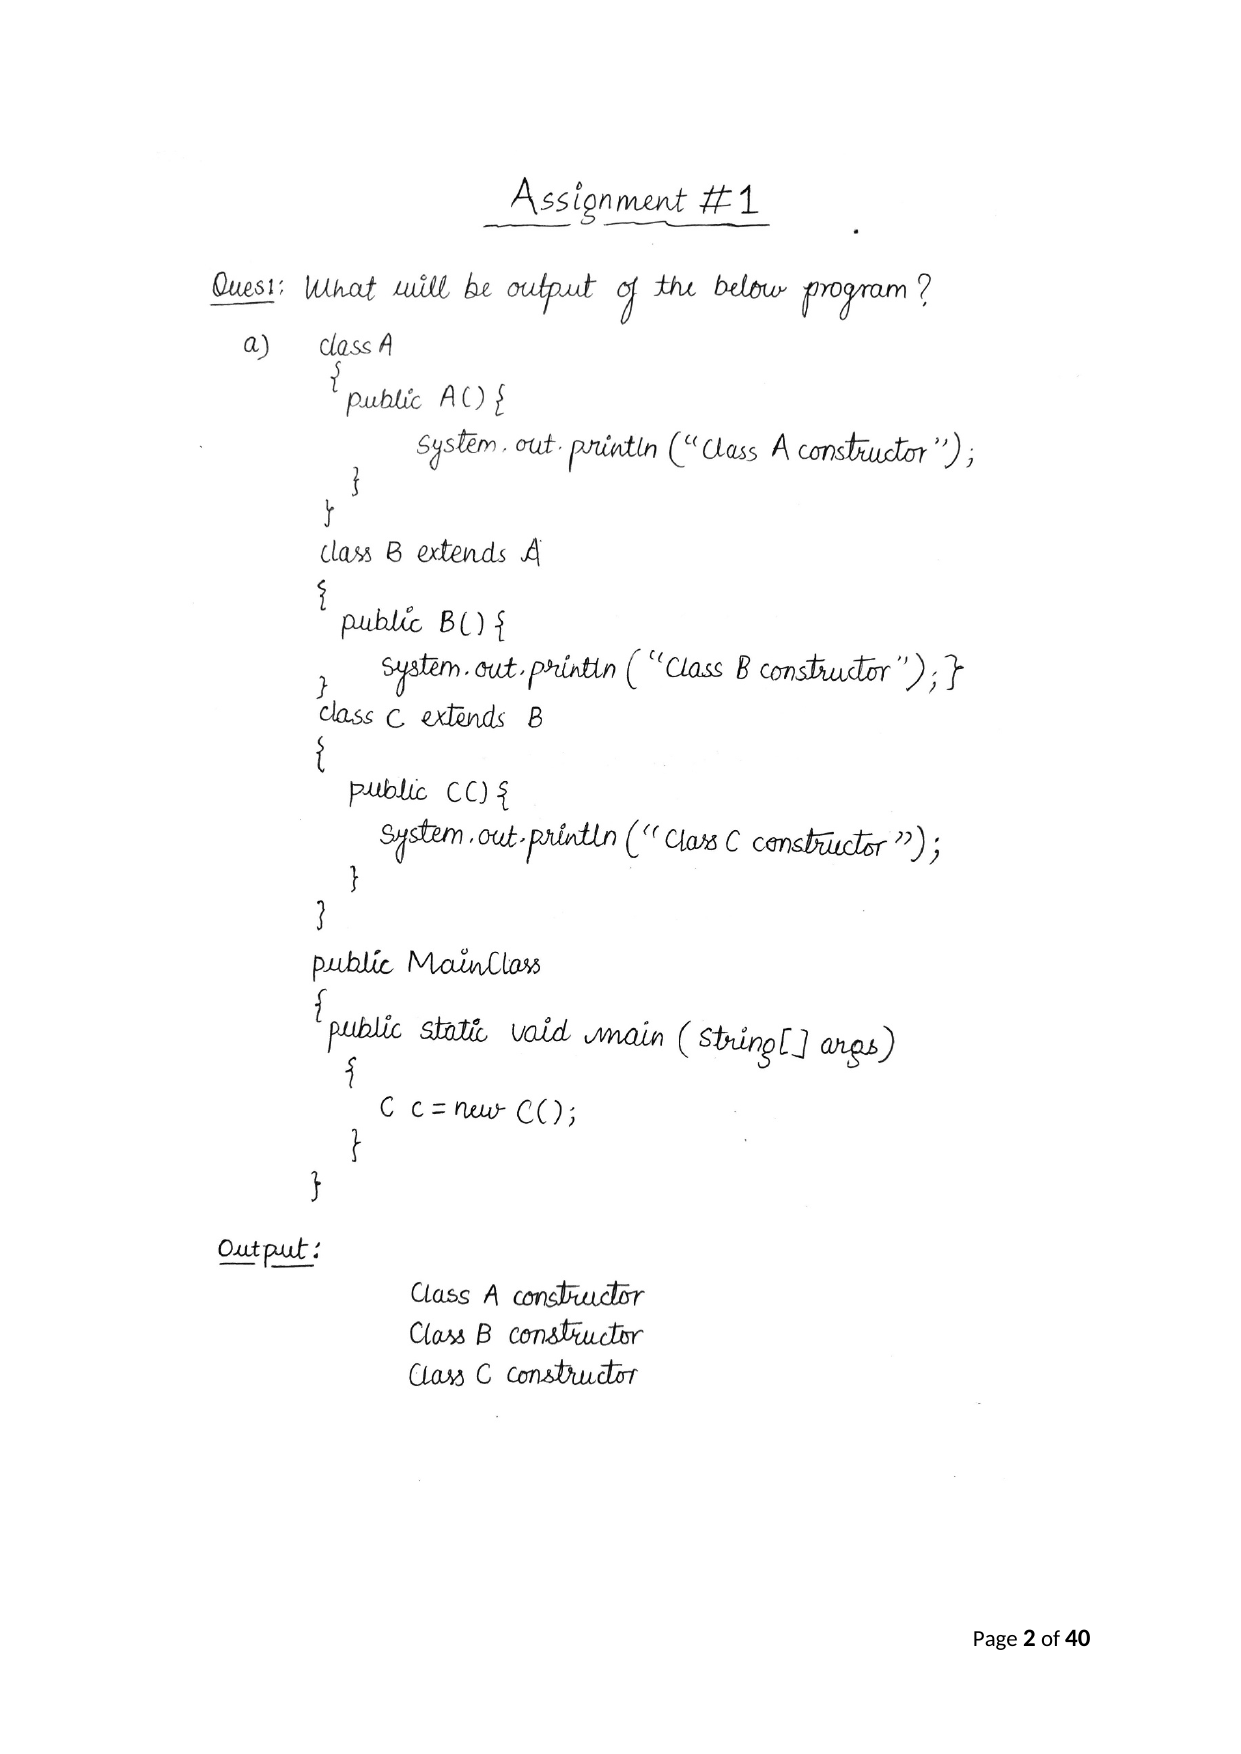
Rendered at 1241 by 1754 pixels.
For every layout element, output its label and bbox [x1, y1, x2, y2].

picture [150, 150, 1091, 1489]
